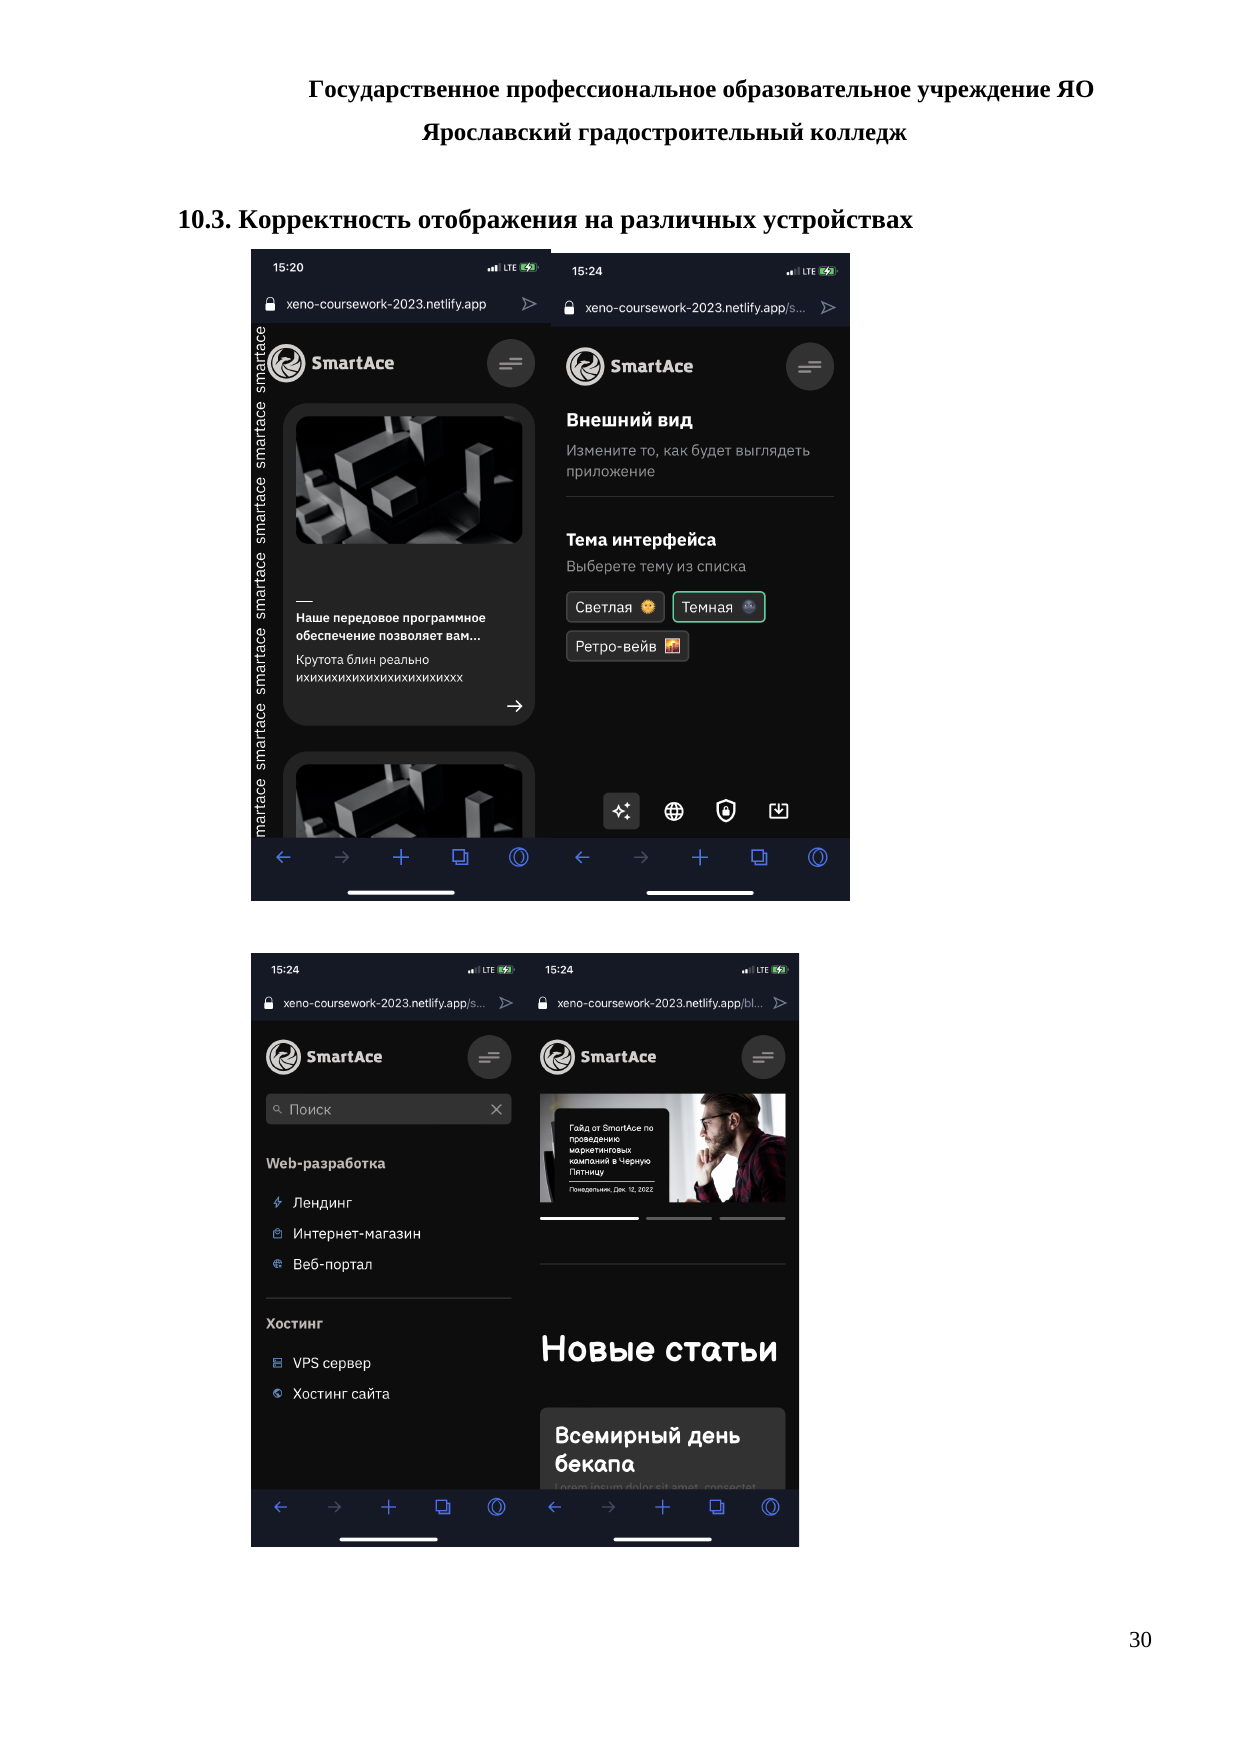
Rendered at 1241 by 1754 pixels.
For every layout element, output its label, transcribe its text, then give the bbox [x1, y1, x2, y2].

picture [251, 953, 800, 1547]
picture [251, 249, 850, 901]
subtitle 10.3. Корректность отображения на различных устройствах [177, 203, 1152, 234]
